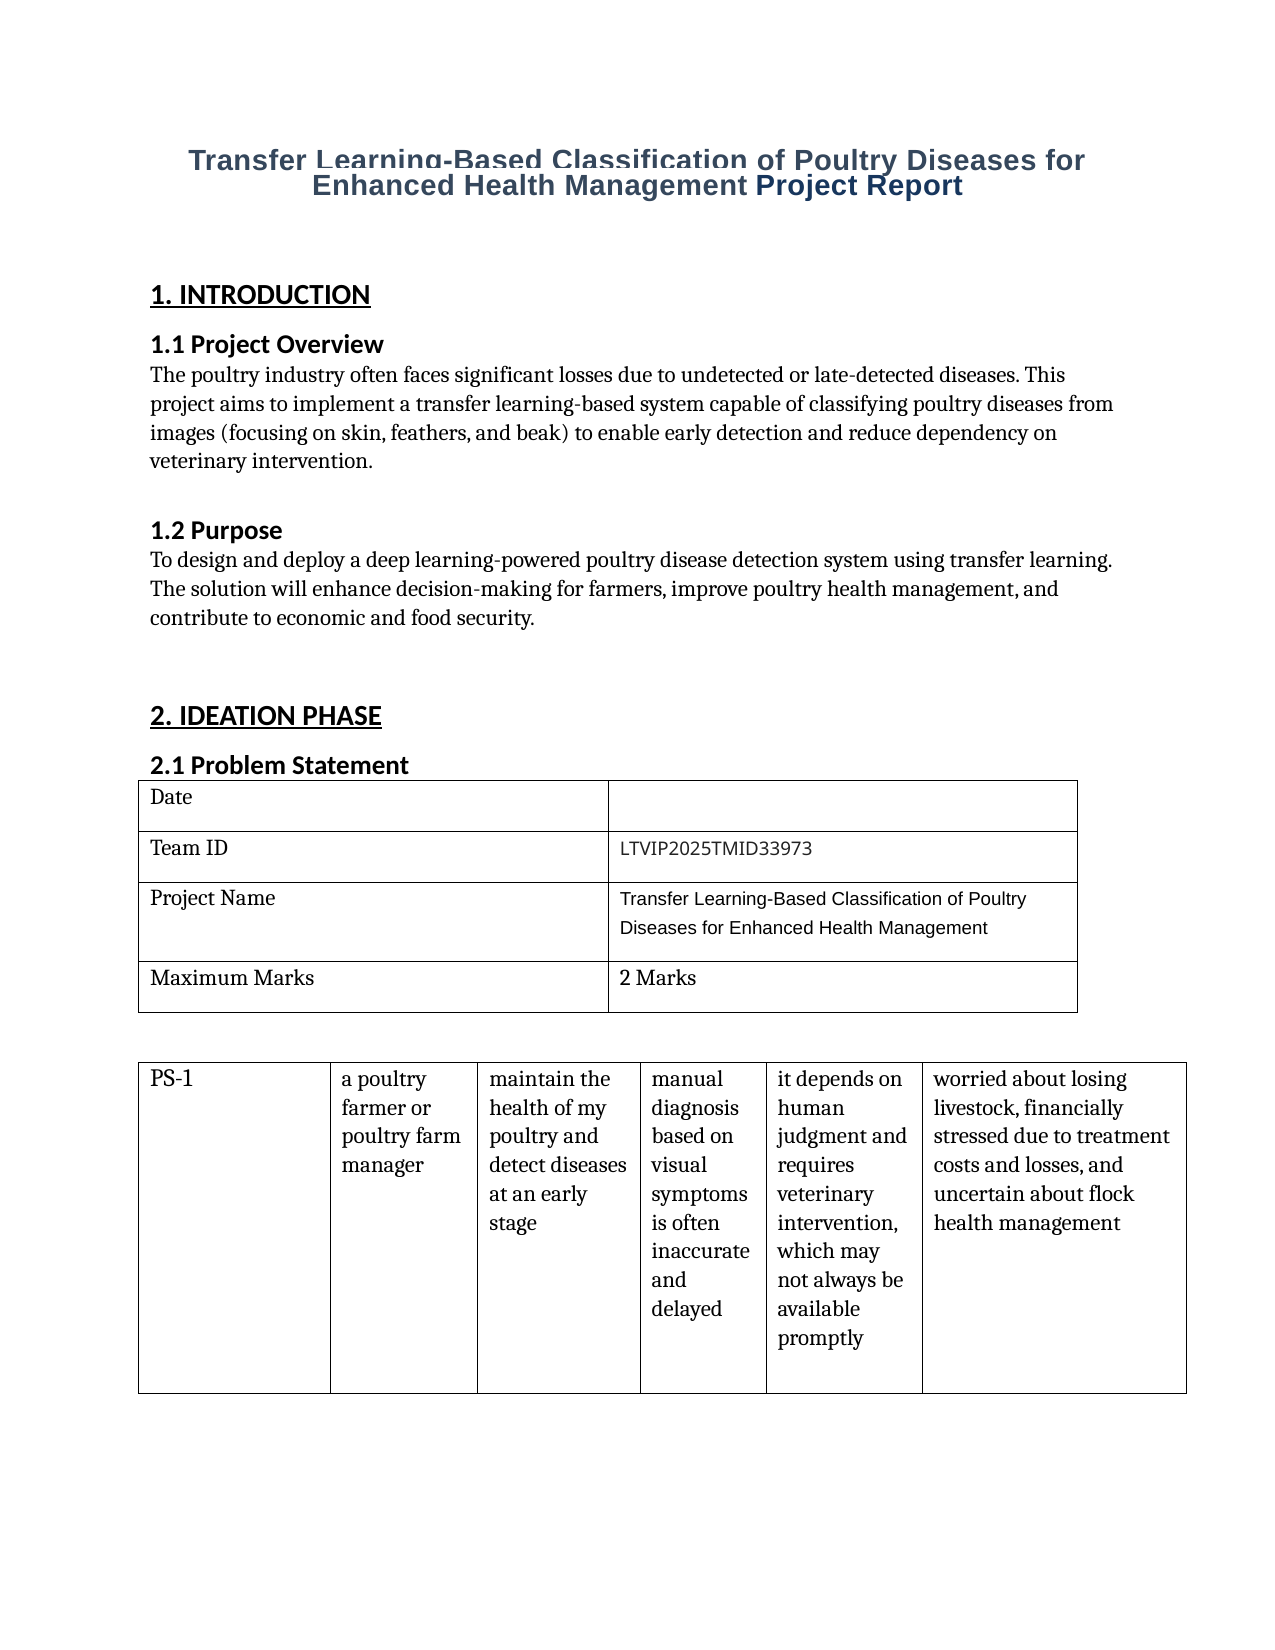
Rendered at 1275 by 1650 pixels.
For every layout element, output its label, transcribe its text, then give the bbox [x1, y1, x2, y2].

table_cell 2 Marks [609, 962, 1077, 1012]
text 1.2 Purpose [150, 516, 1125, 545]
table_header maintain the health of my poultry and detect diseases at an early stage [478, 1063, 640, 1392]
table_header PS-1 [139, 1063, 330, 1392]
table_header Date [139, 781, 608, 831]
table_header a poultry farmer or poultry farm manager [331, 1063, 477, 1392]
text Transfer Learning-Based Classification of Poultry Diseases for Enhanced Health Management Project Report [749, 150, 1125, 200]
text To design and deploy a deep learning-powered poultry disease detection system using transfer learning. The solution will enhance decision-making for farmers, improve poultry health management, and contribute to economic and food security. [150, 545, 1125, 631]
table_header [609, 781, 1077, 831]
table_cell Maximum Marks [139, 962, 608, 1012]
table_header it depends on human judgment and requires veterinary intervention, which may not always be available promptly [767, 1063, 922, 1392]
text 1.1 Project Overview [150, 331, 1125, 359]
text The poultry industry often faces significant losses due to undetected or late-detected diseases. This project aims to implement a transfer learning-based system capable of classifying poultry diseases from images (focusing on skin, feathers, and beak) to enable early detection and reduce dependency on veterinary intervention. [150, 359, 1125, 474]
text 2.1 Problem Statement [150, 752, 1125, 780]
table_cell Project Name [139, 883, 608, 961]
table_header manual diagnosis based on visual symptoms is often inaccurate and delayed [641, 1063, 766, 1392]
text 1. INTRODUCTION [150, 281, 1125, 310]
table_cell Transfer Learning-Based Classification of Poultry Diseases for Enhanced Health Management [609, 883, 1077, 961]
text Transfer Learning-Based Classification of Poultry Diseases for Enhanced Health Management Project Report [150, 150, 312, 200]
text 2. IDEATION PHASE [150, 702, 1125, 731]
table_header worried about losing livestock, financially stressed due to treatment costs and losses, and uncertain about flock health management [923, 1063, 1186, 1392]
table_cell LTVIP2025TMID33973 [609, 832, 1077, 882]
table_cell Team ID [139, 832, 608, 882]
